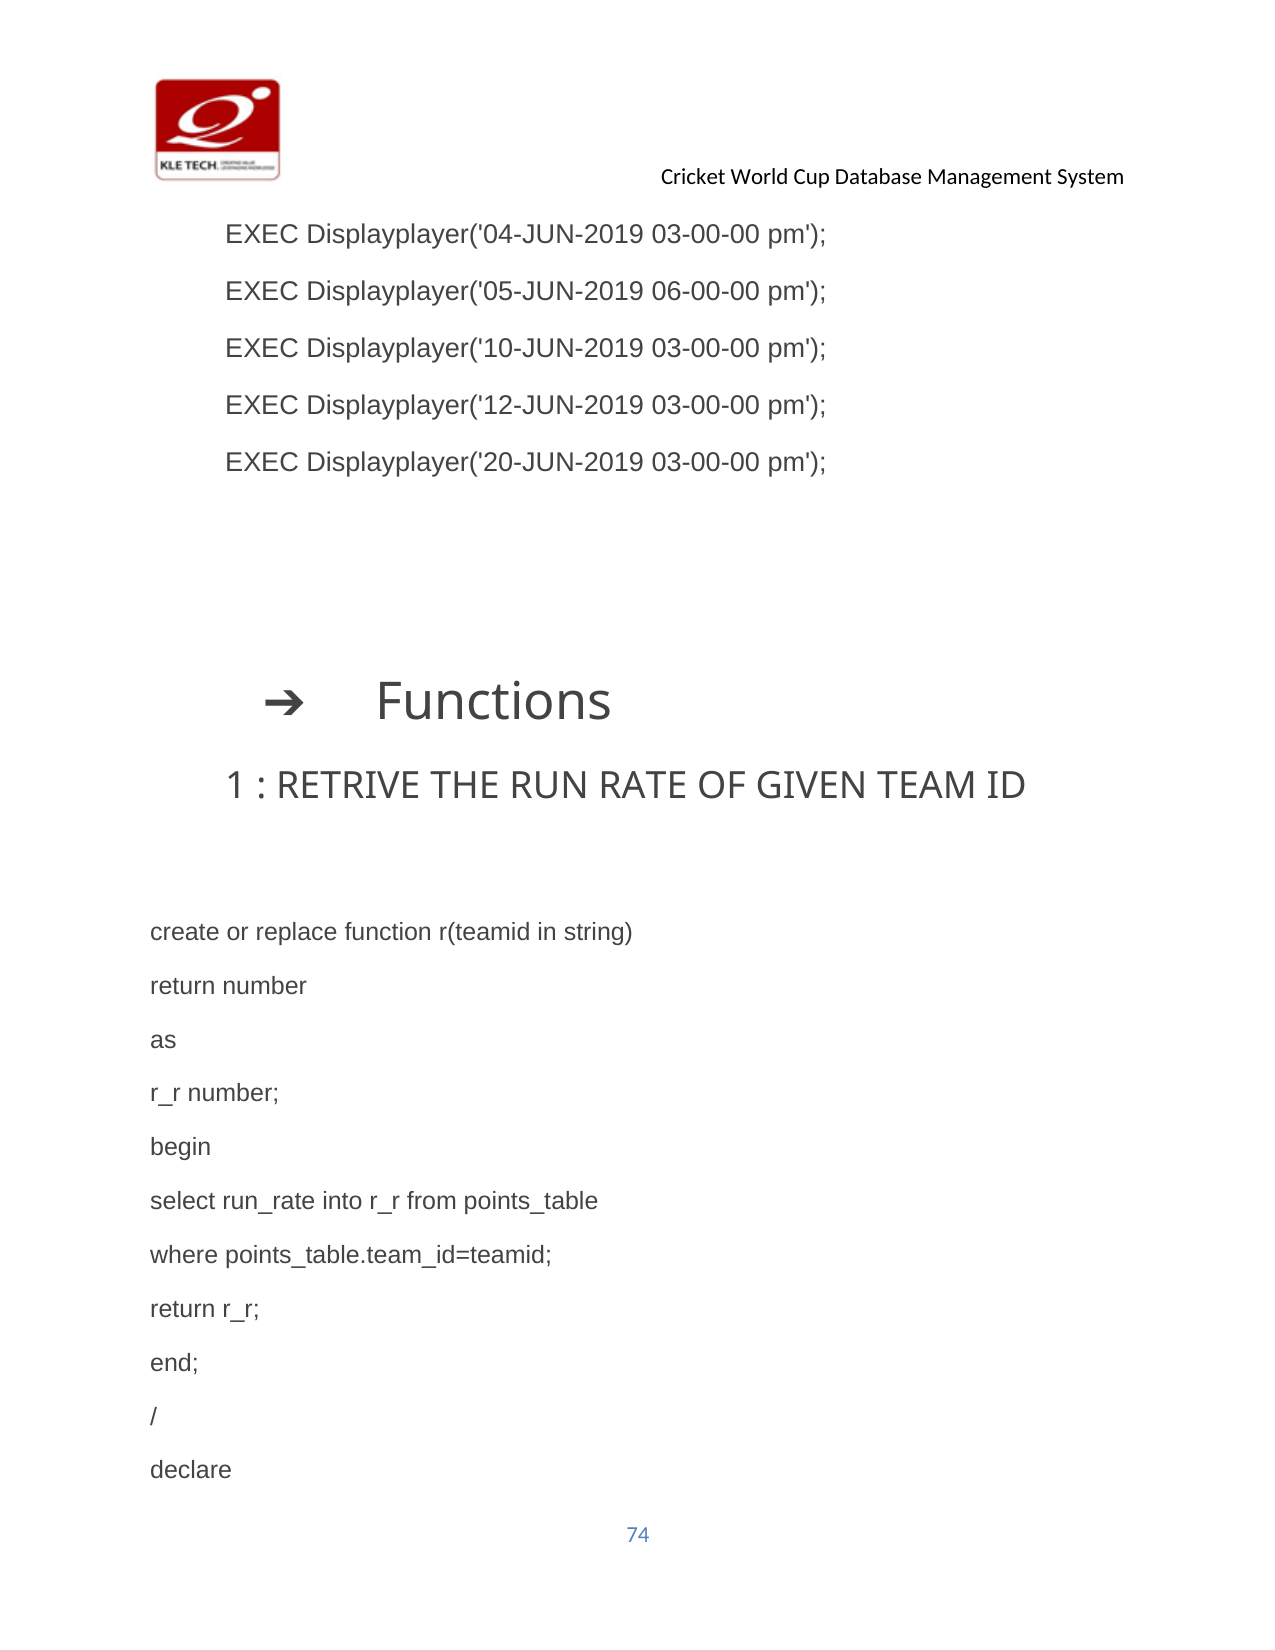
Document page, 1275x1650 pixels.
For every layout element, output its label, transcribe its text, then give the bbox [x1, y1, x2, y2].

text begin [150, 1132, 1125, 1161]
text return number [150, 971, 1125, 999]
text declare [150, 1455, 1125, 1484]
picture [150, 73, 285, 185]
text return r_r; [150, 1294, 1125, 1323]
text EXEC Displayplayer('10-JUN-2019 03-00-00 pm'); [225, 332, 1125, 363]
text EXEC Displayplayer('05-JUN-2019 06-00-00 pm'); [225, 275, 1125, 306]
text / [150, 1402, 1125, 1430]
text r_r number; [150, 1078, 1125, 1107]
text EXEC Displayplayer('04-JUN-2019 03-00-00 pm'); [225, 218, 1125, 250]
list Functions [262, 664, 1125, 735]
text where points_table.team_id=teamid; [150, 1240, 1125, 1269]
text end; [150, 1348, 1125, 1376]
text create or replace function r(teamid in string) [150, 917, 1125, 946]
text 1 : RETRIVE THE RUN RATE OF GIVEN TEAM ID [225, 758, 1125, 809]
text select run_rate into r_r from points_table [150, 1186, 1125, 1215]
text as [150, 1024, 1125, 1053]
text EXEC Displayplayer('20-JUN-2019 03-00-00 pm'); [225, 446, 1125, 477]
text EXEC Displayplayer('12-JUN-2019 03-00-00 pm'); [225, 389, 1125, 420]
